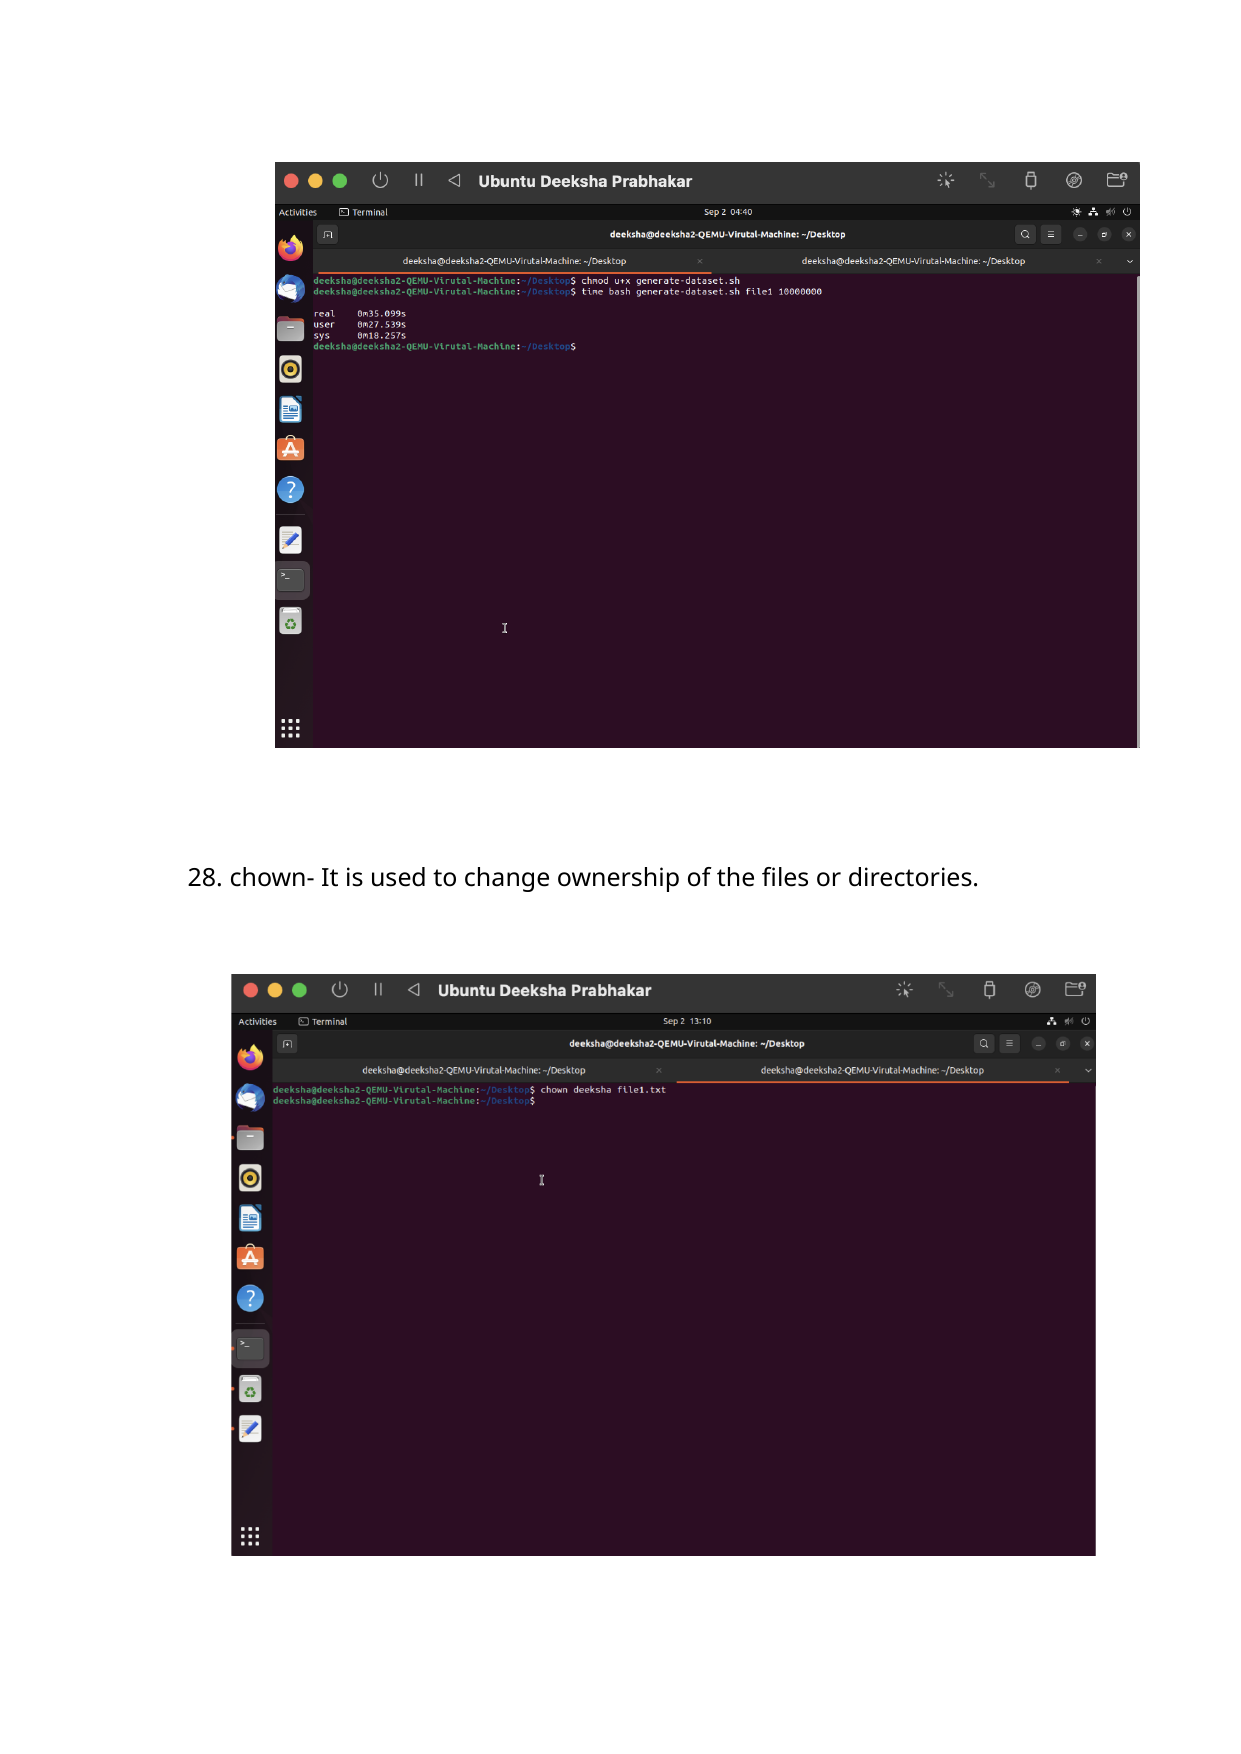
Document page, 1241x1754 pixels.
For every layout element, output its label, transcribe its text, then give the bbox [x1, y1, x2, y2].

picture [275, 162, 1140, 748]
list chown- It is used to change ownership of the files or directories. [187, 844, 1053, 909]
picture [231, 974, 1096, 1556]
